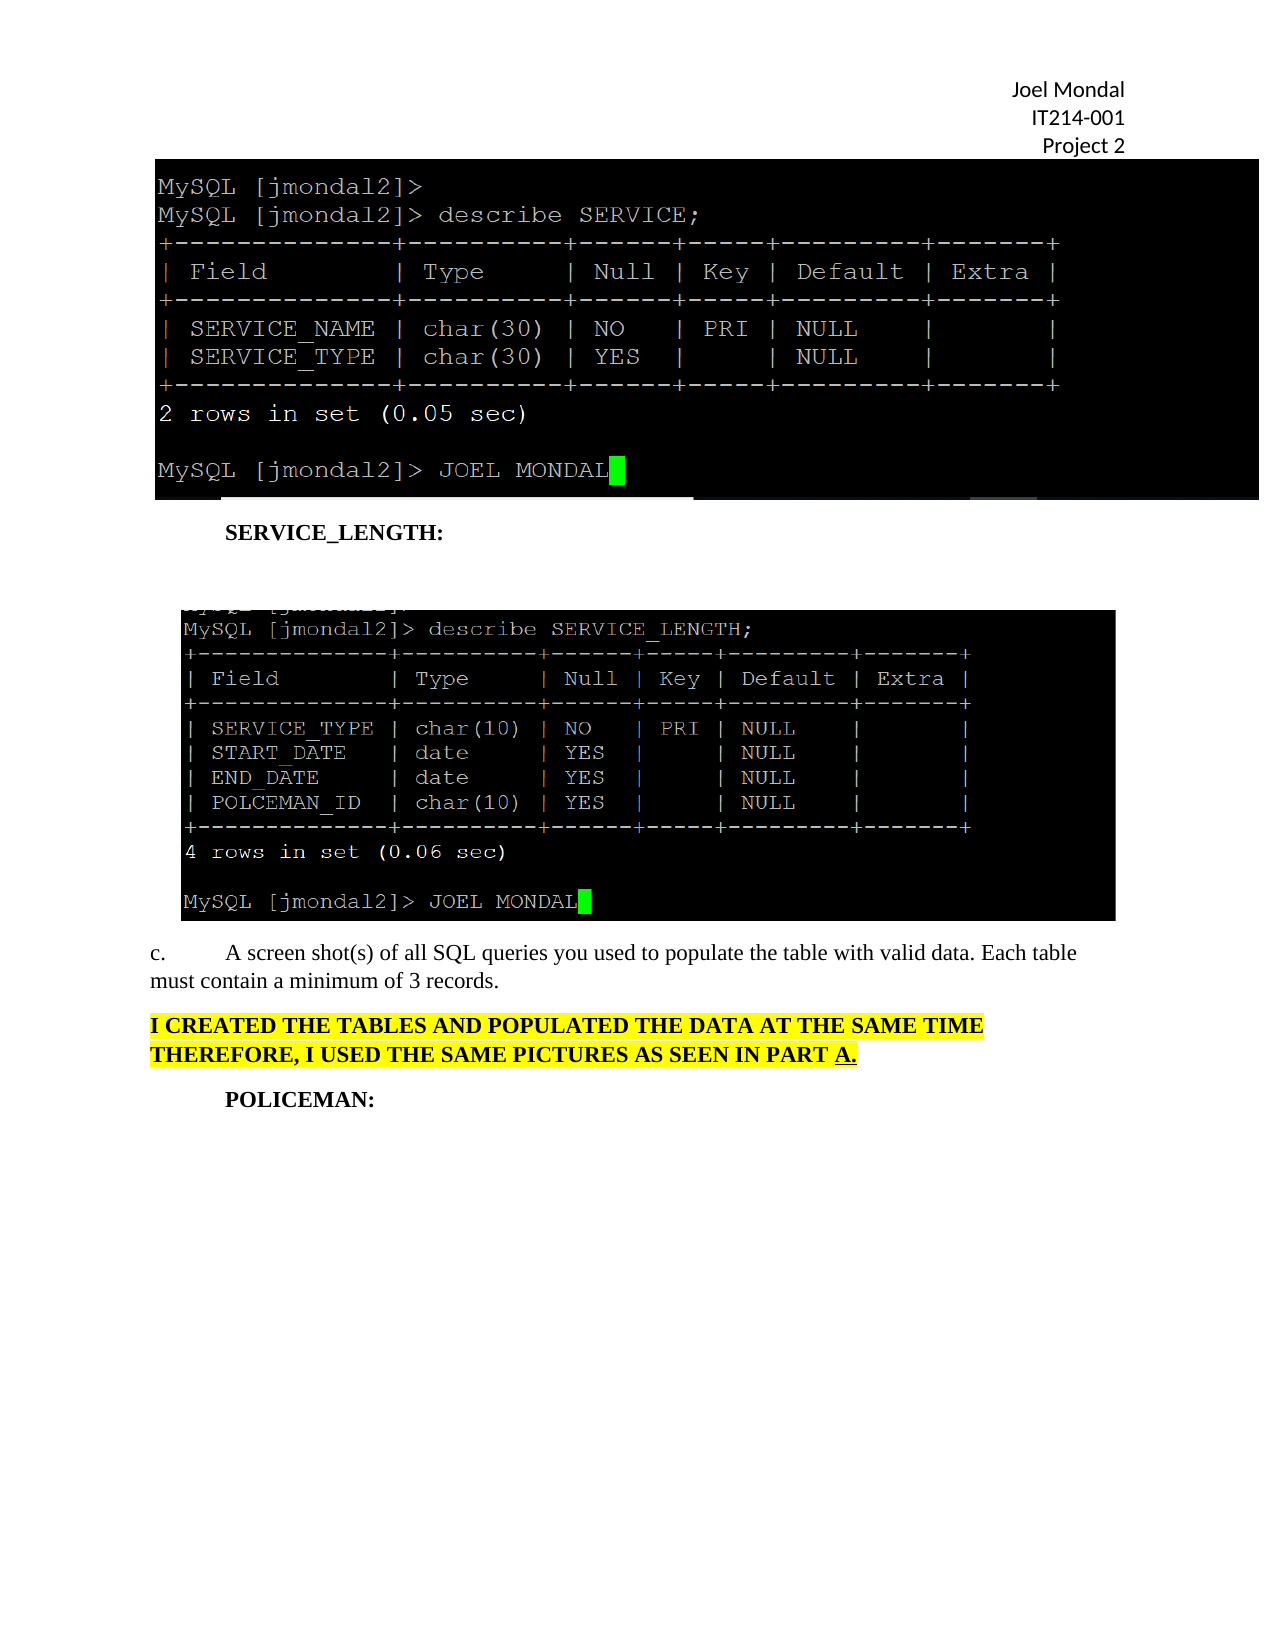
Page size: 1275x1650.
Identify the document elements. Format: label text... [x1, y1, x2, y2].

picture [155, 159, 1259, 500]
picture [181, 610, 1116, 921]
text c. A screen shot(s) of all SQL queries you used to populate the table with valid data. Each table must contain a minimum of 3 records. [150, 939, 1125, 994]
text I CREATED THE TABLES AND POPULATED THE DATA AT THE SAME TIME THEREFORE, I USED THE SAME PICTURES AS SEEN IN PART A. [150, 1012, 1125, 1067]
text POLICEMAN: [150, 1086, 1125, 1112]
text SERVICE_LENGTH: [150, 518, 1125, 545]
